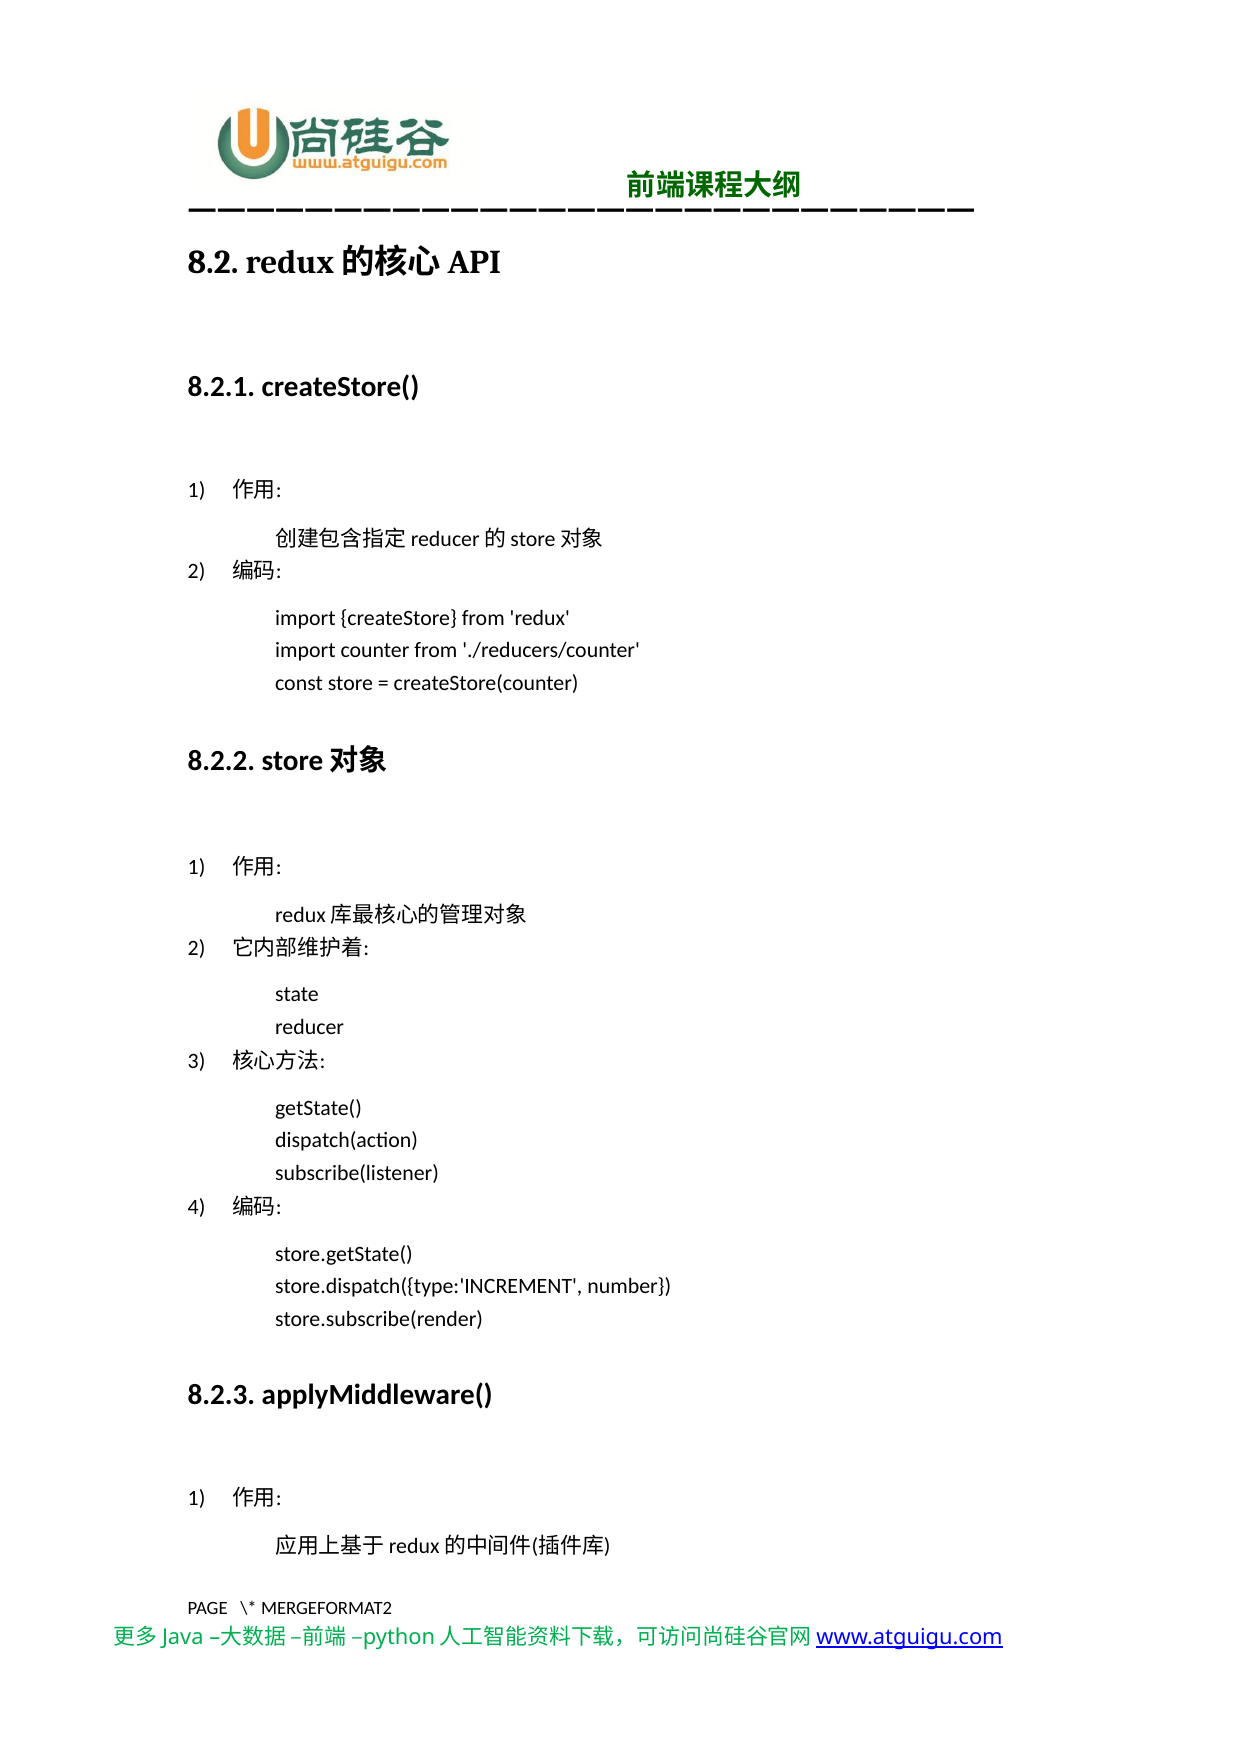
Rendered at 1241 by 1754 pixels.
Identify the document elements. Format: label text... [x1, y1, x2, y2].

list 作用: [187, 472, 1053, 504]
text import counter from './reducers/counter' [231, 633, 1053, 666]
text state [187, 978, 1053, 1010]
subtitle 8.2.3. applyMiddleware() [187, 1361, 1053, 1426]
text import {createStore} from 'redux' [231, 601, 1053, 633]
text subscribe(listener) [187, 1156, 1053, 1188]
text store.subscribe(render) [187, 1302, 1053, 1334]
subtitle 8.2. redux的核心API [187, 227, 1053, 292]
list 作用: [187, 1479, 1053, 1512]
subtitle 8.2.2. store对象 [187, 726, 1053, 791]
text 创建包含指定reducer的store对象 [231, 520, 1053, 553]
picture [187, 88, 479, 195]
subtitle 8.2.1. createStore() [187, 354, 1053, 419]
text dispatch(action) [187, 1123, 1053, 1156]
list 它内部维护着: [187, 929, 1053, 962]
list 编码: [187, 1188, 1053, 1221]
list 作用: [187, 848, 1053, 881]
text redux库最核心的管理对象 [231, 897, 1053, 929]
list 编码: [187, 553, 1053, 585]
text store.getState() [187, 1237, 1053, 1269]
list 核心方法: [187, 1043, 1053, 1075]
text getState() [187, 1091, 1053, 1123]
text const store = createStore(counter) [231, 666, 1053, 698]
text 应用上基于redux的中间件(插件库) [231, 1528, 1053, 1560]
text reducer [187, 1010, 1053, 1043]
text store.dispatch({type:'INCREMENT', number}) [187, 1269, 1053, 1302]
